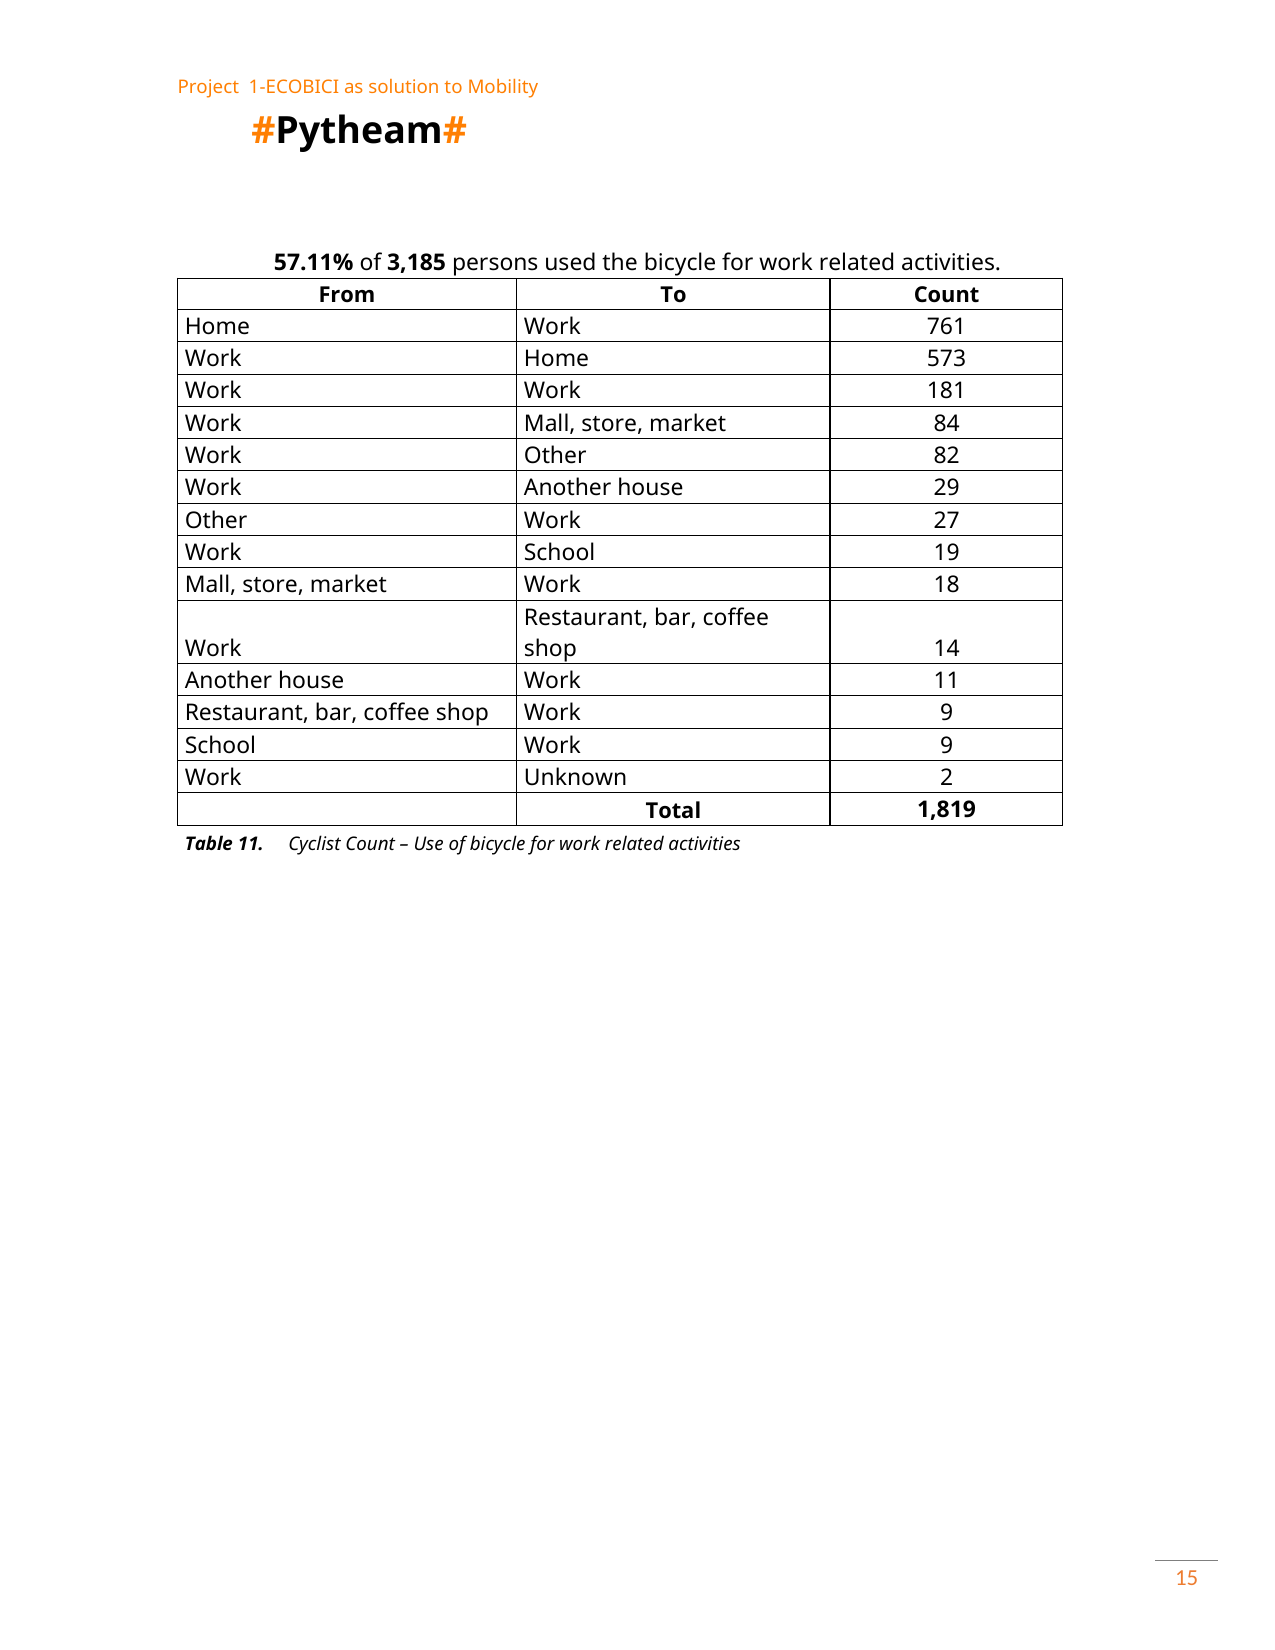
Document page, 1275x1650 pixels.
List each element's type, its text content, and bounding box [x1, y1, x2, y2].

text 57.11% of 3,185 persons used the bicycle for work related activities. [177, 246, 1098, 278]
table_cell Work [178, 407, 516, 438]
table_cell Mall, store, market [178, 568, 516, 599]
table_cell Mall, store, market [517, 407, 829, 438]
table_cell 761 [831, 310, 1062, 341]
table_cell 18 [831, 568, 1062, 599]
table_cell 9 [831, 729, 1062, 760]
table_cell Work [178, 601, 516, 663]
table_cell Work [178, 761, 516, 792]
table_cell Work [178, 536, 516, 567]
table_cell Unknown [517, 761, 829, 792]
table_cell 19 [831, 536, 1062, 567]
table_cell Total [517, 793, 829, 824]
table_cell 2 [831, 761, 1062, 792]
table_cell 84 [831, 407, 1062, 438]
table_cell Work [517, 504, 829, 535]
table_cell Home [178, 310, 516, 341]
table_cell School [178, 729, 516, 760]
table_cell Home [517, 342, 829, 373]
table_cell Another house [178, 664, 516, 695]
table_cell Work [178, 471, 516, 503]
table_cell Other [517, 439, 829, 470]
table_cell Work [517, 696, 829, 728]
table_cell 82 [831, 439, 1062, 470]
table_cell [178, 793, 516, 824]
table_cell School [517, 536, 829, 567]
table_cell Other [178, 504, 516, 535]
table_cell Work [517, 310, 829, 341]
table_cell Restaurant, bar, coffee shop [178, 696, 516, 728]
table_cell Table 11. Cyclist Count – Use of bicycle for work related activities [177, 826, 1063, 856]
table_cell Work [517, 729, 829, 760]
table_cell 1,819 [831, 793, 1062, 824]
table_cell Work [517, 375, 829, 406]
table_cell 9 [831, 696, 1062, 728]
table_cell Work [517, 664, 829, 695]
table_cell 11 [831, 664, 1062, 695]
table_cell Another house [517, 471, 829, 503]
table_cell Work [178, 342, 516, 373]
table_cell Work [178, 439, 516, 470]
table_cell 181 [831, 375, 1062, 406]
table_cell 27 [831, 504, 1062, 535]
table_cell 14 [831, 601, 1062, 663]
table_cell Restaurant, bar, coffee shop [517, 601, 829, 663]
table_cell Work [178, 375, 516, 406]
table_cell 573 [831, 342, 1062, 373]
table_cell 29 [831, 471, 1062, 503]
table_cell Work [517, 568, 829, 599]
